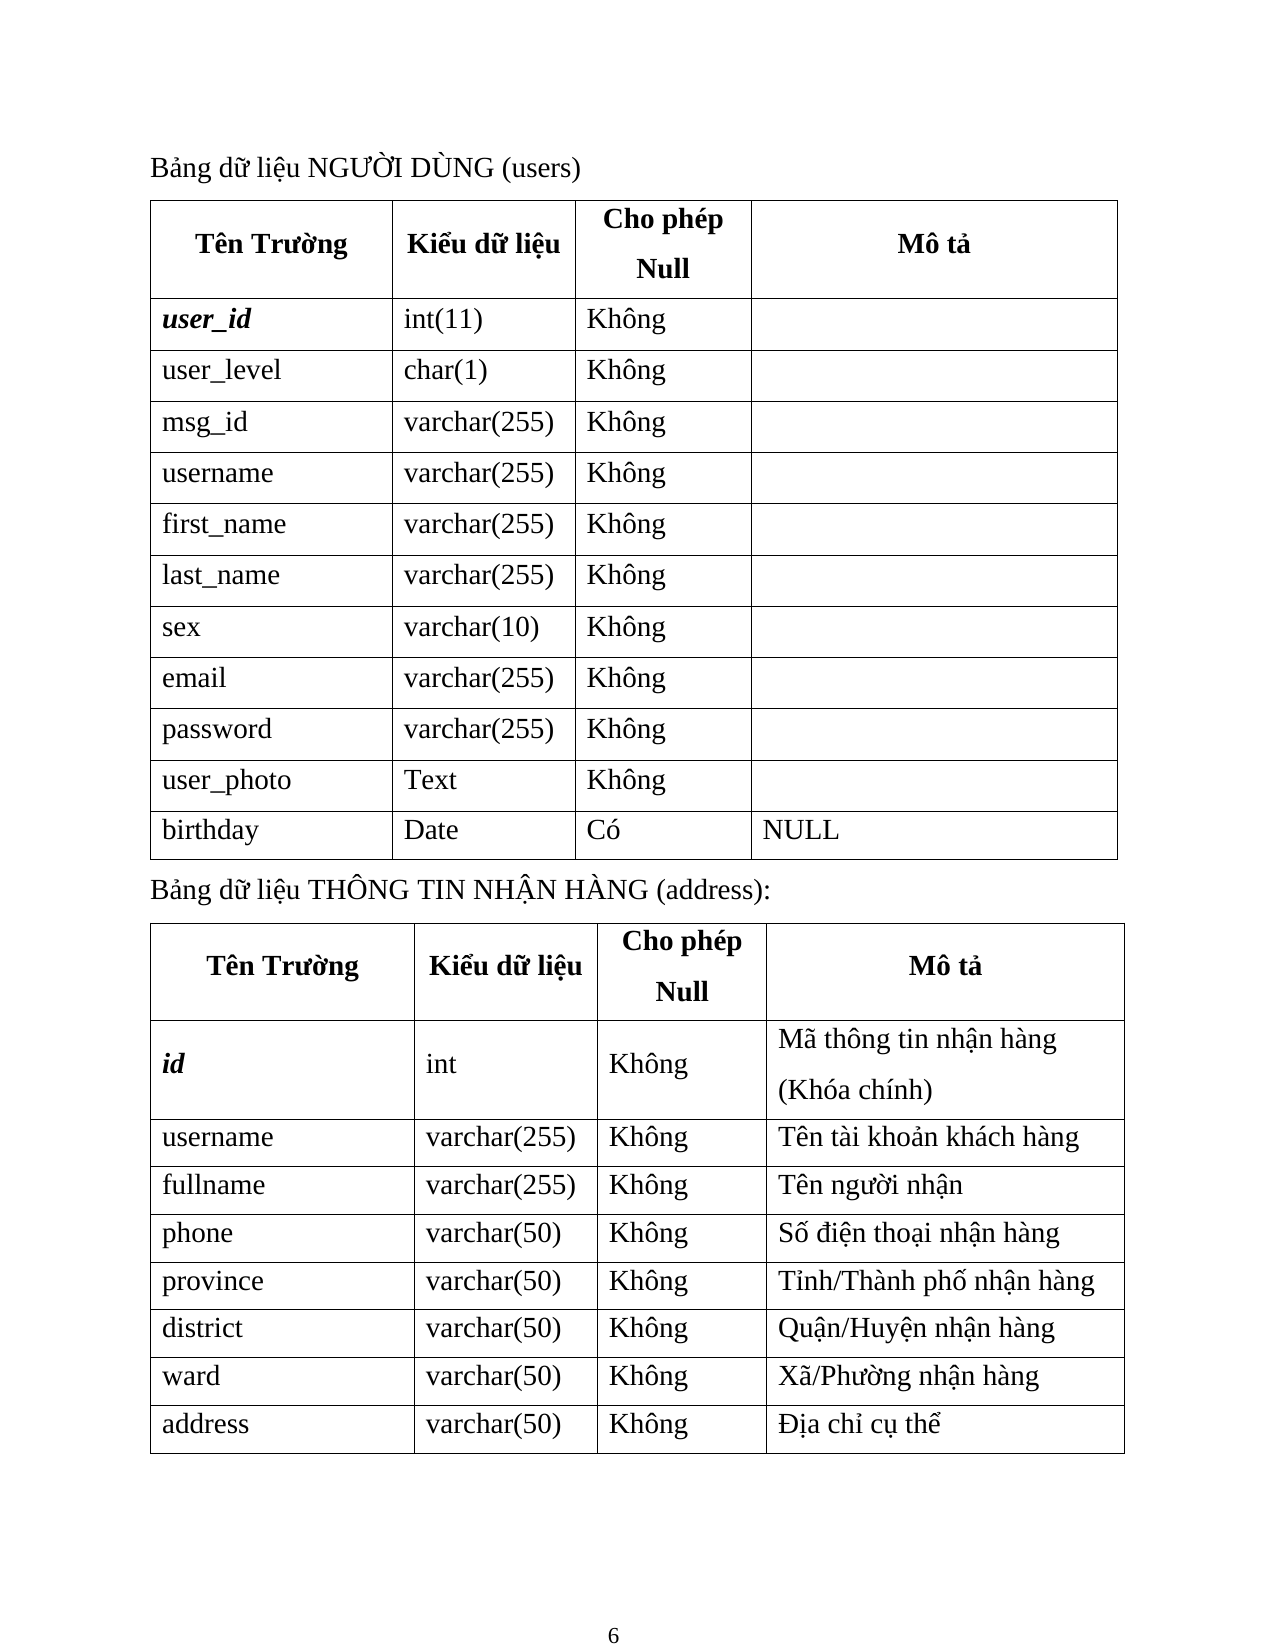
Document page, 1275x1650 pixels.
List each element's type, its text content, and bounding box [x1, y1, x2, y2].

table_cell varchar(50) [415, 1310, 597, 1357]
table_cell Không [598, 1215, 766, 1262]
table_header Mô tả [752, 201, 1117, 298]
table_cell [752, 709, 1117, 759]
table_cell Date [393, 812, 575, 858]
table_cell email [151, 658, 392, 708]
table_cell phone [151, 1215, 414, 1262]
table_cell Mã thông tin nhận hàng (Khóa chính) [767, 1021, 1124, 1118]
table_cell varchar(255) [393, 402, 575, 452]
table_cell varchar(255) [393, 658, 575, 708]
table_cell Không [576, 761, 751, 811]
table_cell Không [576, 709, 751, 759]
table_header Cho phép Null [598, 924, 766, 1020]
subtitle Bảng dữ liệu THÔNG TIN NHẬN HÀNG (address): [150, 872, 1125, 906]
table_cell varchar(10) [393, 607, 575, 657]
table_cell Không [576, 504, 751, 554]
table_cell Không [576, 402, 751, 452]
table_header Mô tả [767, 924, 1124, 1020]
table_cell address [151, 1406, 414, 1452]
table_cell Không [598, 1358, 766, 1405]
table_cell [752, 453, 1117, 503]
table_cell [752, 658, 1117, 708]
table_cell username [151, 1120, 414, 1166]
table_cell Không [576, 658, 751, 708]
table_cell [752, 351, 1117, 401]
table_cell varchar(50) [415, 1406, 597, 1452]
table_cell sex [151, 607, 392, 657]
table_cell Không [598, 1310, 766, 1357]
table_cell varchar(50) [415, 1263, 597, 1309]
table_cell fullname [151, 1167, 414, 1214]
table_cell first_name [151, 504, 392, 554]
table_cell user_photo [151, 761, 392, 811]
table_cell int [415, 1021, 597, 1118]
table_cell [752, 761, 1117, 811]
table_cell varchar(255) [393, 453, 575, 503]
table_header Cho phép Null [576, 201, 751, 298]
table_cell Không [576, 299, 751, 349]
table_cell varchar(255) [393, 556, 575, 606]
table_cell Không [576, 607, 751, 657]
table_cell Không [598, 1263, 766, 1309]
table_cell [752, 299, 1117, 349]
table_cell district [151, 1310, 414, 1357]
table_cell user_id [151, 299, 392, 349]
table_cell msg_id [151, 402, 392, 452]
table_header Tên Trường [151, 201, 392, 298]
table_cell Quận/Huyện nhận hàng [767, 1310, 1124, 1357]
table_cell [752, 504, 1117, 554]
table_cell Không [598, 1167, 766, 1214]
table_cell Có [576, 812, 751, 858]
table_cell birthday [151, 812, 392, 858]
subtitle Bảng dữ liệu NGƯỜI DÙNG (users) [150, 150, 1125, 183]
table_cell varchar(50) [415, 1215, 597, 1262]
table_cell Tỉnh/Thành phố nhận hàng [767, 1263, 1124, 1309]
table_header Kiểu dữ liệu [415, 924, 597, 1020]
table_cell varchar(255) [415, 1167, 597, 1214]
table_cell Tên người nhận [767, 1167, 1124, 1214]
table_cell Text [393, 761, 575, 811]
table_cell varchar(50) [415, 1358, 597, 1405]
table_cell NULL [752, 812, 1117, 858]
table_header Kiểu dữ liệu [393, 201, 575, 298]
table_header Tên Trường [151, 924, 414, 1020]
table_cell Không [576, 556, 751, 606]
table_cell Địa chỉ cụ thể [767, 1406, 1124, 1452]
table_cell Tên tài khoản khách hàng [767, 1120, 1124, 1166]
table_cell [752, 402, 1117, 452]
table_cell last_name [151, 556, 392, 606]
table_cell id [151, 1021, 414, 1118]
table_cell province [151, 1263, 414, 1309]
table_cell Không [576, 453, 751, 503]
table_cell username [151, 453, 392, 503]
table_cell [752, 556, 1117, 606]
table_cell Xã/Phường nhận hàng [767, 1358, 1124, 1405]
table_cell Số điện thoại nhận hàng [767, 1215, 1124, 1262]
table_cell int(11) [393, 299, 575, 349]
table_cell Không [598, 1021, 766, 1118]
table_cell Không [598, 1406, 766, 1452]
table_cell varchar(255) [393, 709, 575, 759]
table_cell char(1) [393, 351, 575, 401]
table_cell password [151, 709, 392, 759]
table_cell Không [598, 1120, 766, 1166]
table_cell ward [151, 1358, 414, 1405]
table_cell varchar(255) [393, 504, 575, 554]
table_cell Không [576, 351, 751, 401]
table_cell [752, 607, 1117, 657]
table_cell varchar(255) [415, 1120, 597, 1166]
table_cell user_level [151, 351, 392, 401]
